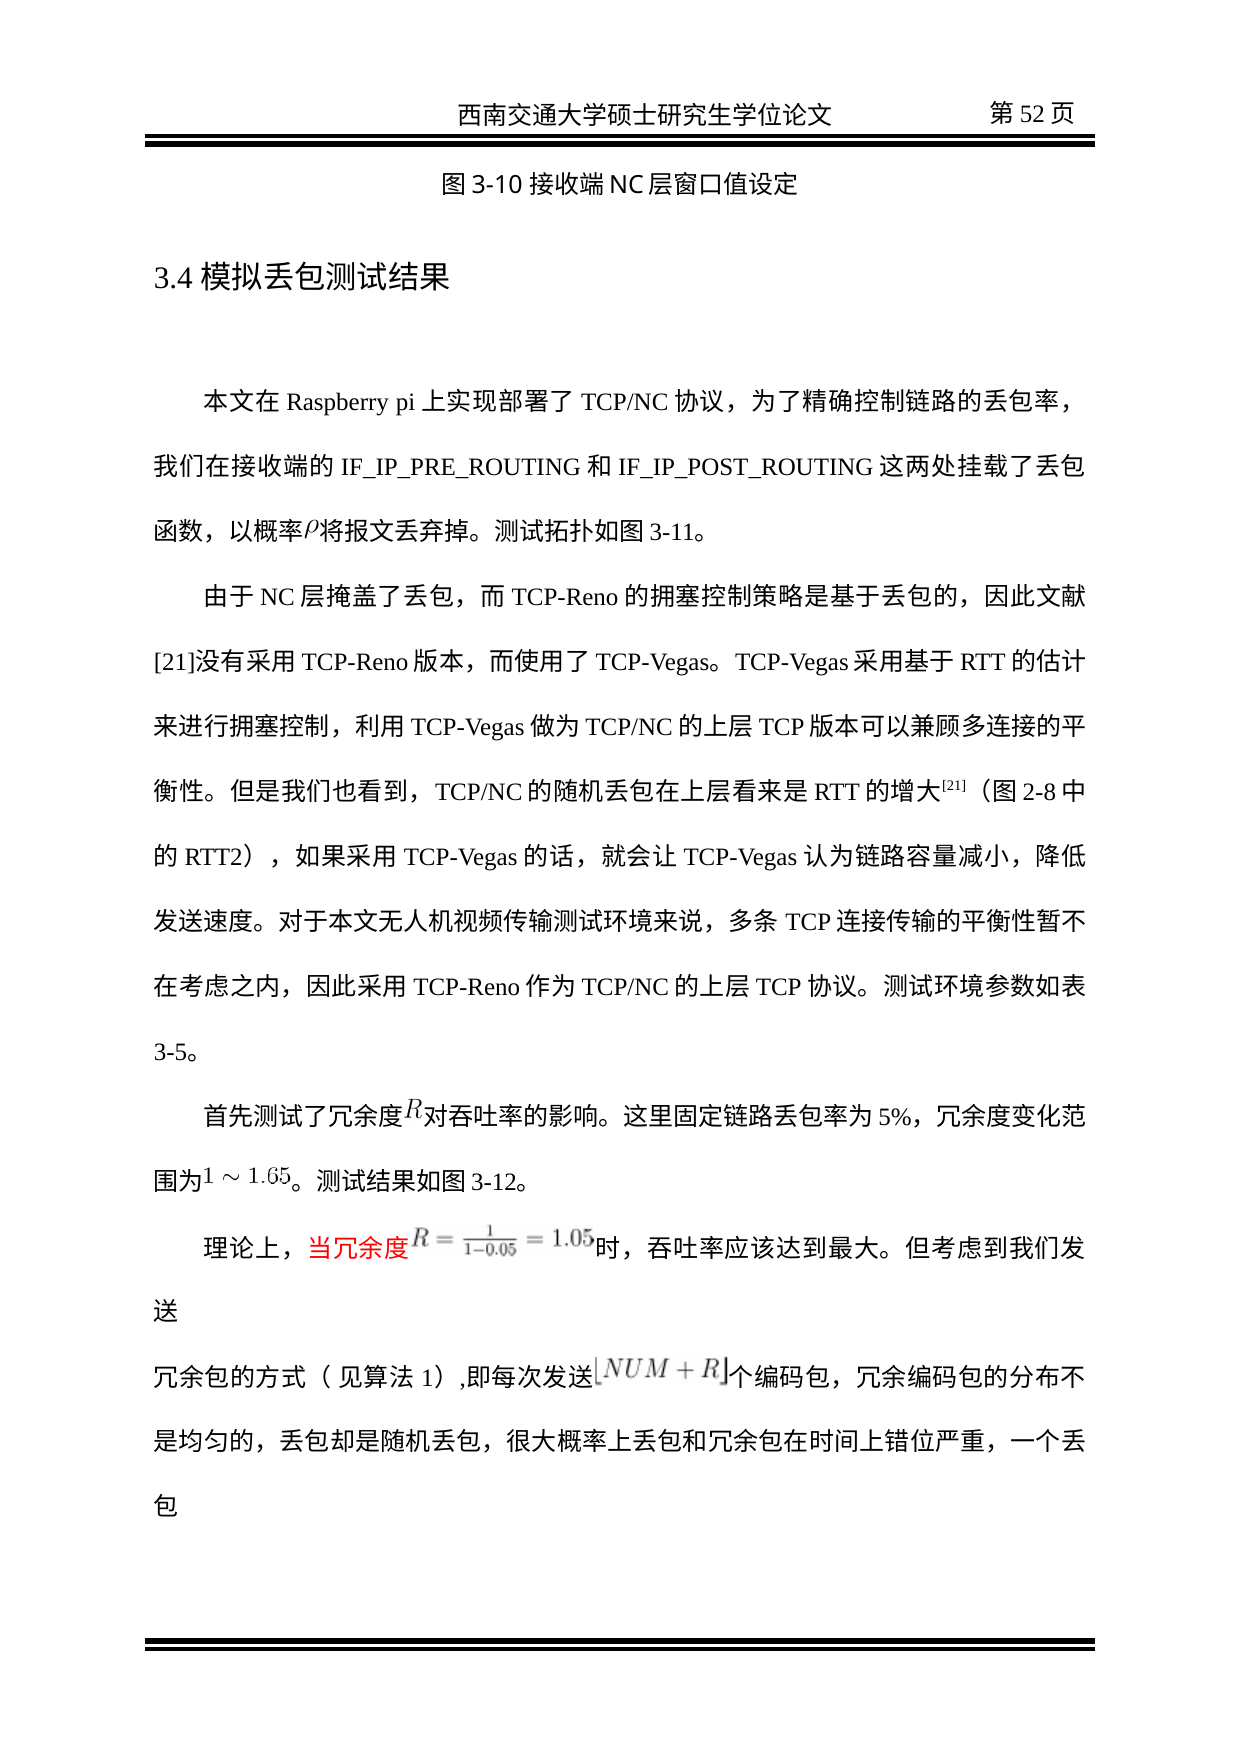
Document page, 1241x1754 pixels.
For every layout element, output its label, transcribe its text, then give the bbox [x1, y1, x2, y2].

text 本文在Raspberry pi上实现部署了TCP/NC协议，为了精确控制链路的丢包率，我们在接收端的IF_IP_PRE_ROUTING和IF_IP_POST_ROUTING这两处挂载了丢包函数，以概率将报文丢弃掉。测试拓扑如图3-11。 [153, 367, 1087, 562]
text 首先测试了冗余度对吞吐率的影响。这里固定链路丢包率为5%，冗余度变化范围为。测试结果如图3-12。 [153, 1082, 1087, 1212]
text 理论上，当冗余度时，吞吐率应该达到最大。但考虑到我们发送 [153, 1212, 1087, 1342]
text 冗余包的方式（ 见算法1）,即每次发送个编码包，冗余编码包的分布不是均匀的，丢包却是随机丢包，很大概率上丢包和冗余包在时间上错位严重，一个丢包 [153, 1342, 1087, 1537]
text 图3-10 接收端NC层窗口值设定 [153, 150, 1087, 215]
subtitle 3.4 模拟丢包测试结果 [153, 242, 1087, 307]
text 由于NC层掩盖了丢包，而TCP-Reno的拥塞控制策略是基于丢包的，因此文献[21]没有采用TCP-Reno版本，而使用了TCP-Vegas。TCP-Vegas采用基于RTT的估计来进行拥塞控制，利用TCP-Vegas做为TCP/NC的上层TCP版本可以兼顾多连接的平衡性。但是我们也看到，TCP/NC的随机丢包在上层看来是RTT的增大[21]（图2-8中的RTT2），如果采用TCP-Vegas的话，就会让TCP-Vegas认为链路容量减小，降低发送速度。对于本文无人机视频传输测试环境来说，多条TCP连接传输的平衡性暂不在考虑之内，因此采用TCP-Reno作为TCP/NC的上层TCP协议。测试环境参数如表3-5。 [153, 562, 1087, 1082]
